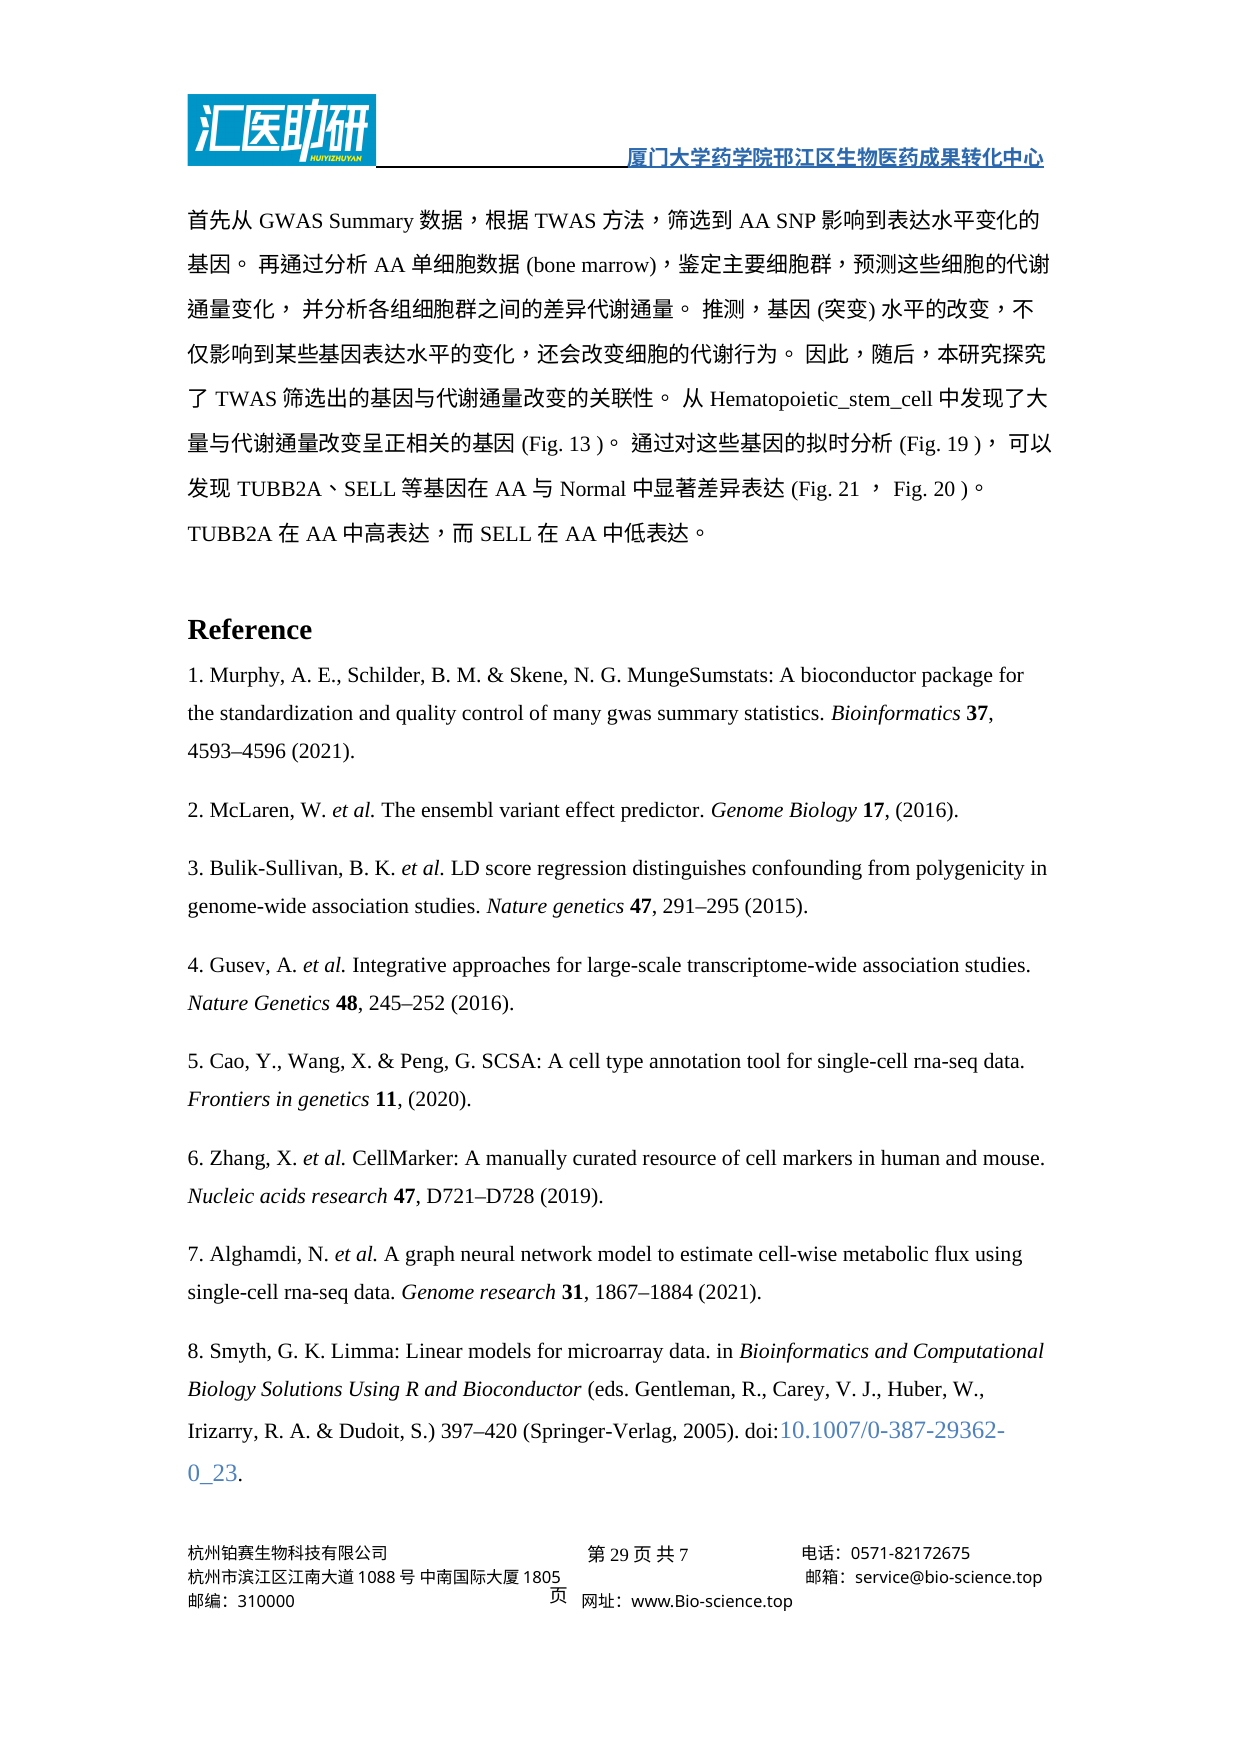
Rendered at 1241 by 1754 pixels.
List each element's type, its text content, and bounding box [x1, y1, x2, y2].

picture [327, 106, 368, 150]
picture [204, 106, 210, 114]
text 5. Cao, Y., Wang, X. & Peng, G. SCSA: A cell type annotation tool for single-cell rna-seq data. Frontiers in genetics 11, (2020). [187, 1048, 1053, 1111]
picture [243, 106, 284, 150]
picture [196, 131, 208, 150]
picture [282, 99, 327, 161]
text 8. Smyth, G. K. Limma: Linear models for microarray data. in Bioinformatics and Computational Biology Solutions Using R and Bioconductor (eds. Gentleman, R., Carey, V. J., Huber, W., Irizarry, R. A. & Dudoit, S.) 397–420 (Springer-Verlag, 2005). doi:10.1007/0-387-29362-0_23. [187, 1338, 1053, 1487]
text 3. Bulik-Sullivan, B. K. et al. LD score regression distinguishes confounding from polygenicity in genome-wide association studies. Nature genetics 47, 291–295 (2015). [187, 855, 1053, 918]
text 4. Gusev, A. et al. Integrative approaches for large-scale transcriptome-wide association studies. Nature Genetics 48, 245–252 (2016). [187, 952, 1053, 1015]
text 1. Murphy, A. E., Schilder, B. M. & Skene, N. G. MungeSumstats: A bioconductor package for the standardization and quality control of many gwas summary statistics. Bioinformatics 37, 4593–4596 (2021). [187, 662, 1053, 763]
subtitle Reference [187, 612, 1053, 646]
text 首先从 GWAS Summary 数据，根据 TWAS 方法，筛选到 AA SNP 影响到表达水平变化的基因。 再通过分析 AA 单细胞数据 (bone marrow)，鉴定主要细胞群，预测这些细胞的代谢通量变化， 并分析各组细胞群之间的差异代谢通量。 推测，基因 (突变) 水平的改变，不仅影响到某些基因表达水平的变化，还会改变细胞的代谢行为。 因此，随后，本研究探究了 TWAS 筛选出的基因与代谢通量改变的关联性。 从 Hematopoietic_stem_cell 中发现了大量与代谢通量改变呈正相关的基因 (Fig. 13 )。 通过对这些基因的拟时分析 (Fig. 19 )， 可以发现 TUBB2A、SELL 等基因在 AA 与 Normal 中显著差异表达 (Fig. 21 ， Fig. 20 )。 TUBB2A 在 AA 中高表达，而 SELL 在 AA 中低表达。 [187, 205, 1053, 547]
picture [201, 118, 208, 127]
text 7. Alghamdi, N. et al. A graph neural network model to estimate cell-wise metabolic flux using single-cell rna-seq data. Genome research 31, 1867–1884 (2021). [187, 1241, 1053, 1304]
text 6. Zhang, X. et al. CellMarker: A manually curated resource of cell markers in human and mouse. Nucleic acids research 47, D721–D728 (2019). [187, 1145, 1053, 1208]
text 2. McLaren, W. et al. The ensembl variant effect predictor. Genome Biology 17, (2016). [187, 797, 1053, 822]
picture [210, 106, 243, 150]
